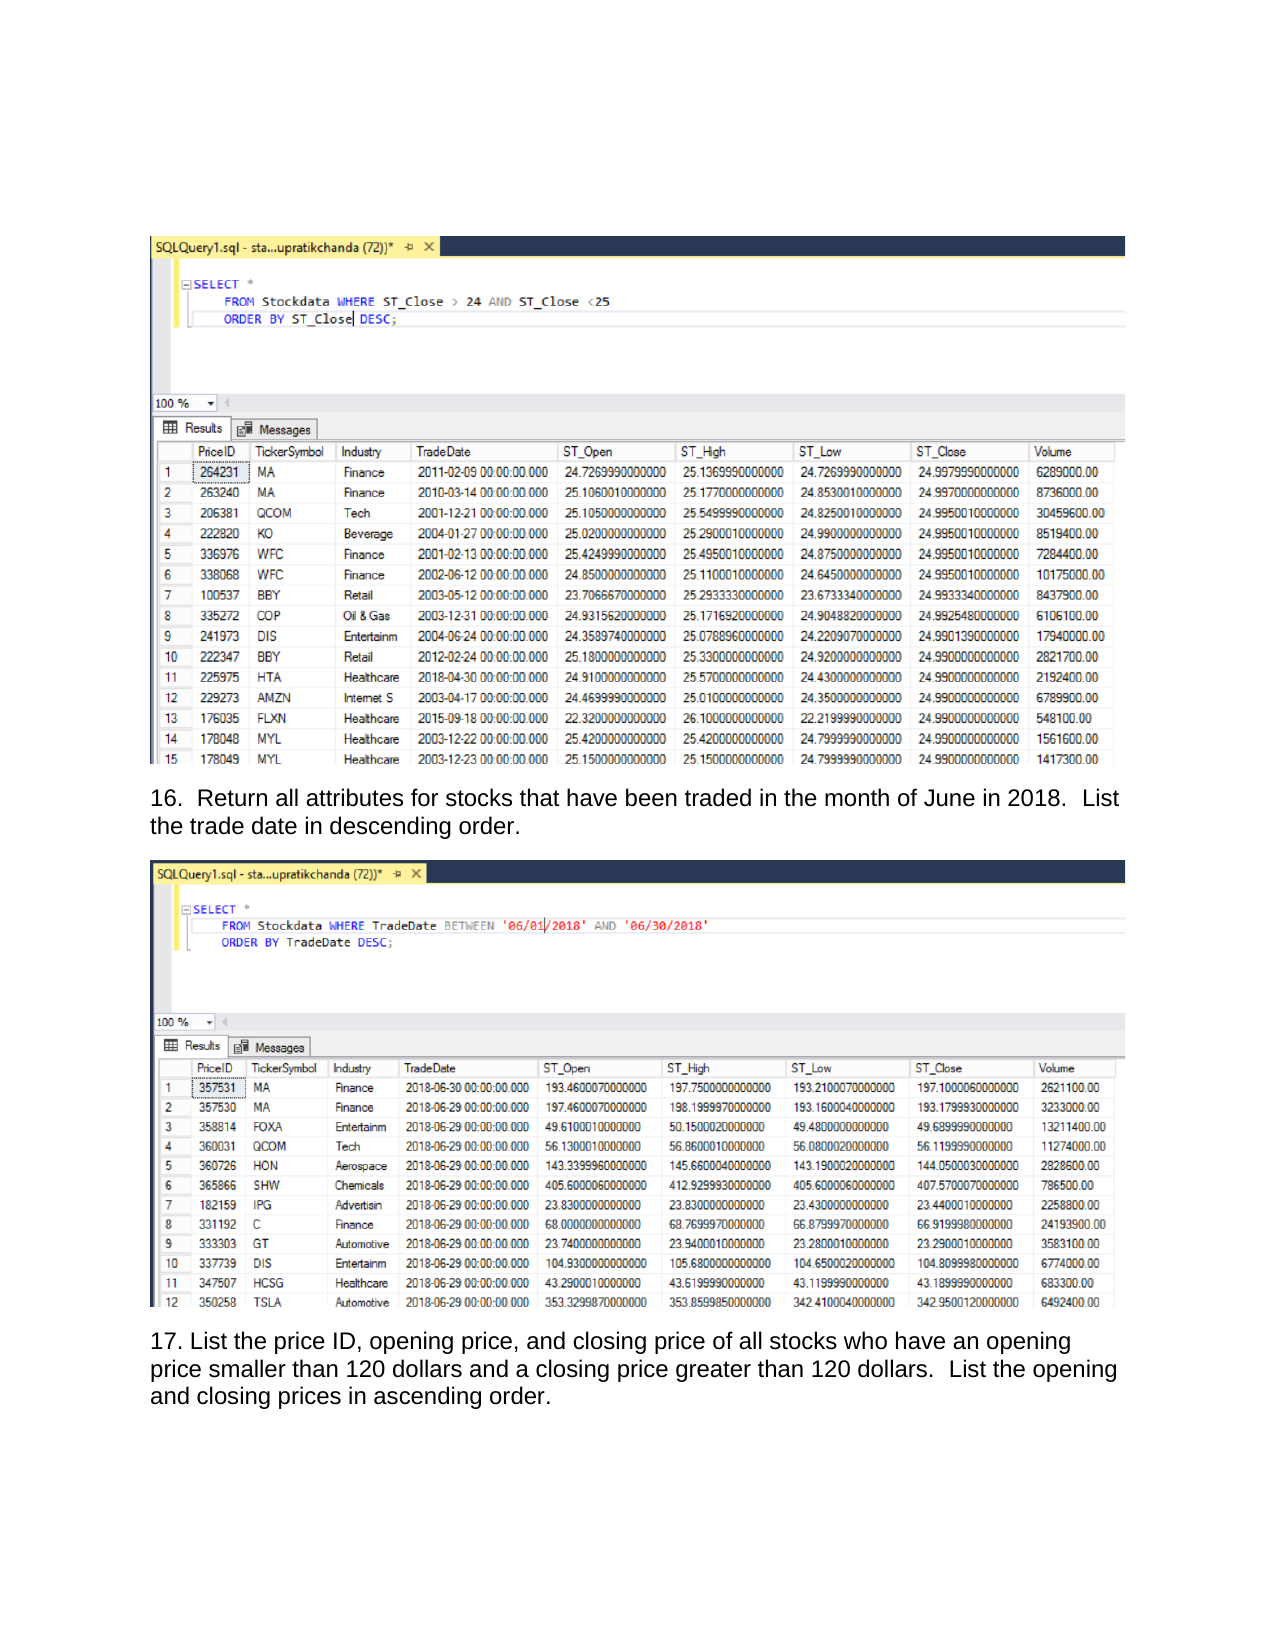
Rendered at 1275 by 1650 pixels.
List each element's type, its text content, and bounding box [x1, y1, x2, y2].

picture [150, 236, 1125, 764]
text 17. List the price ID, opening price, and closing price of all stocks who have an opening price smaller than 120 dollars and a closing price greater than 120 dollars. List the opening and closing prices in ascending order. [150, 1327, 1125, 1410]
text 16. Return all attributes for stocks that have been traded in the month of June in 2018. List the trade date in descending order. [150, 784, 1125, 839]
picture [150, 860, 1125, 1307]
